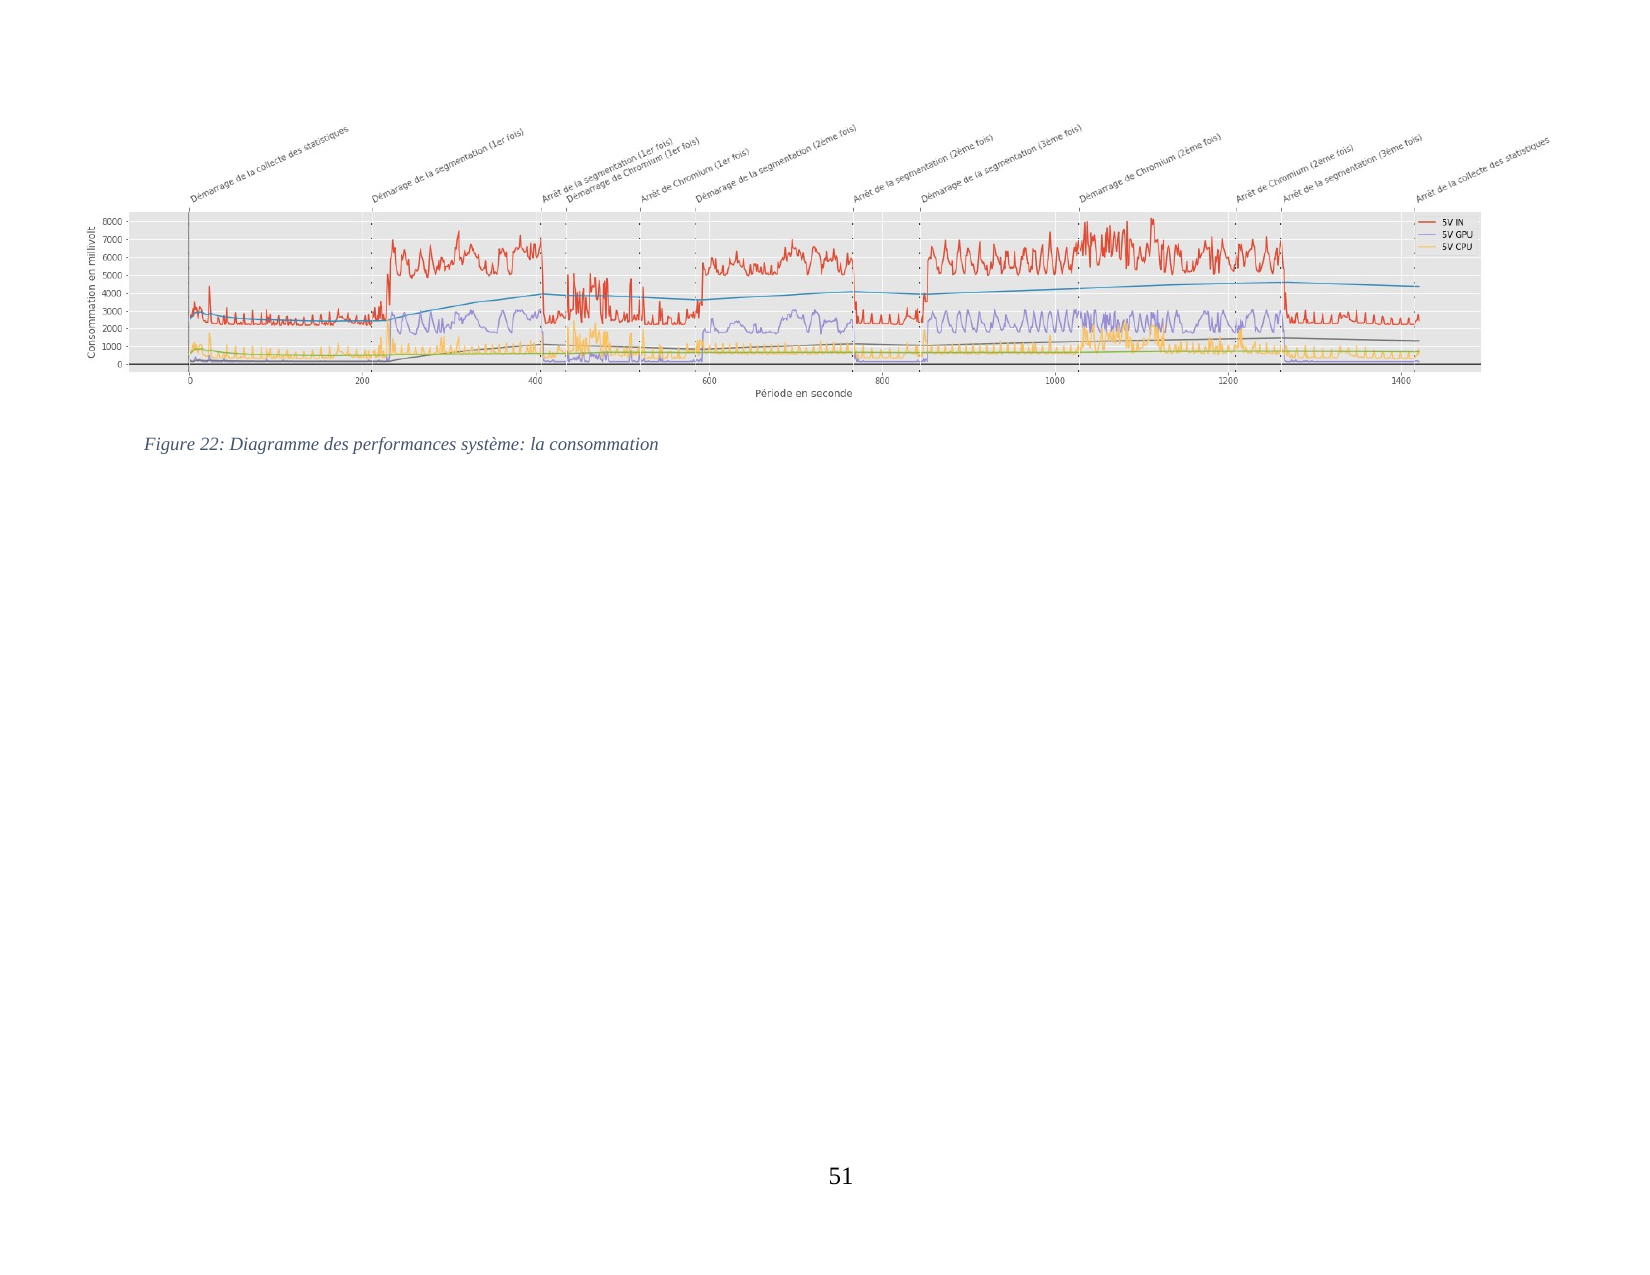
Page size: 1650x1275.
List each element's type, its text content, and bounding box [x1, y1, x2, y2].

text Figure 22: Diagramme des performances système: la consommation [144, 433, 1537, 455]
picture [78, 115, 1569, 408]
